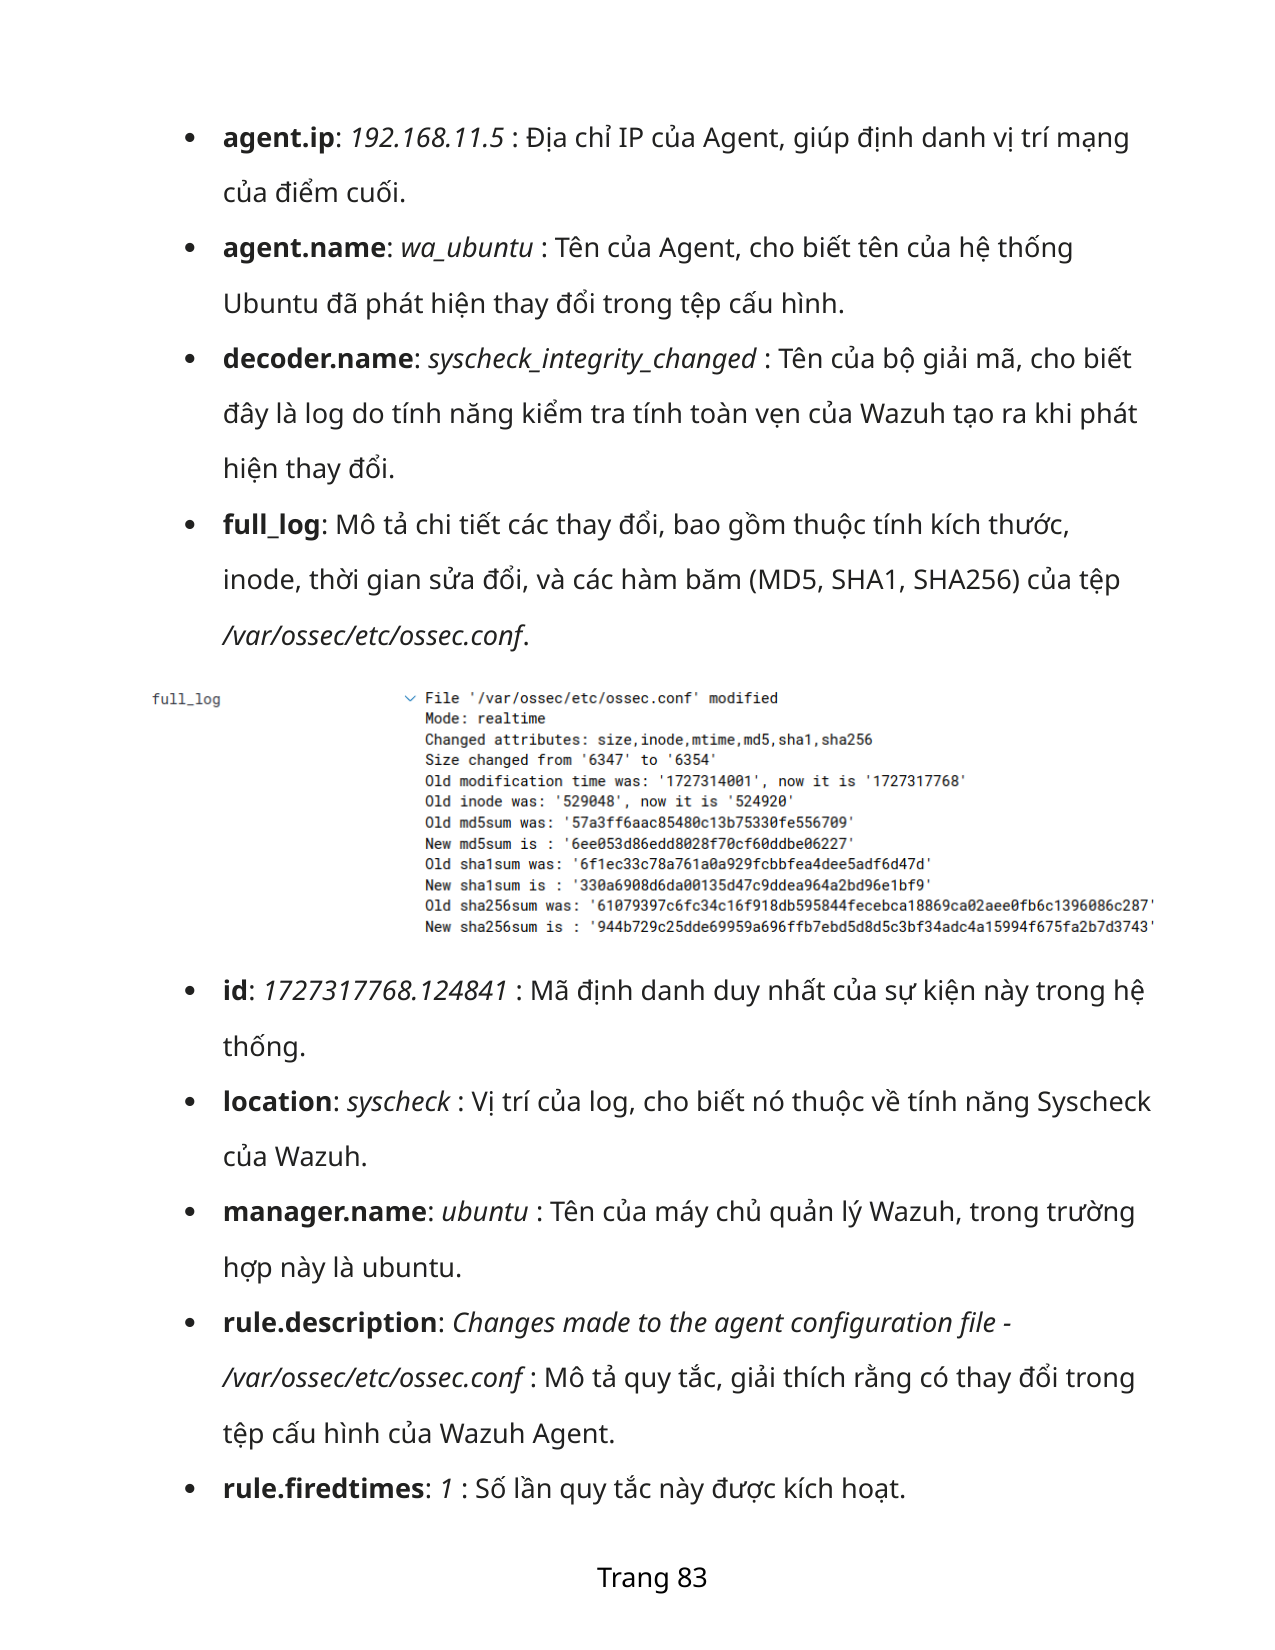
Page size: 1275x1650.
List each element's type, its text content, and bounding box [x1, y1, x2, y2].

list manager.name: ubuntu : Tên của máy chủ quản lý Wazuh, trong trường hợp này là ubuntu. [185, 1193, 1157, 1285]
list agent.ip: 192.168.11.5 : Địa chỉ IP của Agent, giúp định danh vị trí mạng của điểm cuối. [185, 118, 1157, 210]
list rule.firedtimes: 1 : Số lần quy tắc này được kích hoạt. [185, 1469, 1157, 1506]
picture [147, 683, 1157, 937]
list full_log: Mô tả chi tiết các thay đổi, bao gồm thuộc tính kích thước, inode, thời gian sửa đổi, và các hàm băm (MD5, SHA1, SHA256) của tệp /var/ossec/etc/ossec.conf. [185, 505, 1157, 653]
list rule.description: Changes made to the agent configuration file - /var/ossec/etc/ossec.conf : Mô tả quy tắc, giải thích rằng có thay đổi trong tệp cấu hình của Wazuh Agent. [185, 1303, 1157, 1451]
list id: 1727317768.124841 : Mã định danh duy nhất của sự kiện này trong hệ thống. [185, 972, 1157, 1064]
list decoder.name: syscheck_integrity_changed : Tên của bộ giải mã, cho biết đây là log do tính năng kiểm tra tính toàn vẹn của Wazuh tạo ra khi phát hiện thay đổi. [185, 339, 1157, 487]
list location: syscheck : Vị trí của log, cho biết nó thuộc về tính năng Syscheck của Wazuh. [185, 1082, 1157, 1174]
list agent.name: wa_ubuntu : Tên của Agent, cho biết tên của hệ thống Ubuntu đã phát hiện thay đổi trong tệp cấu hình. [185, 229, 1157, 321]
